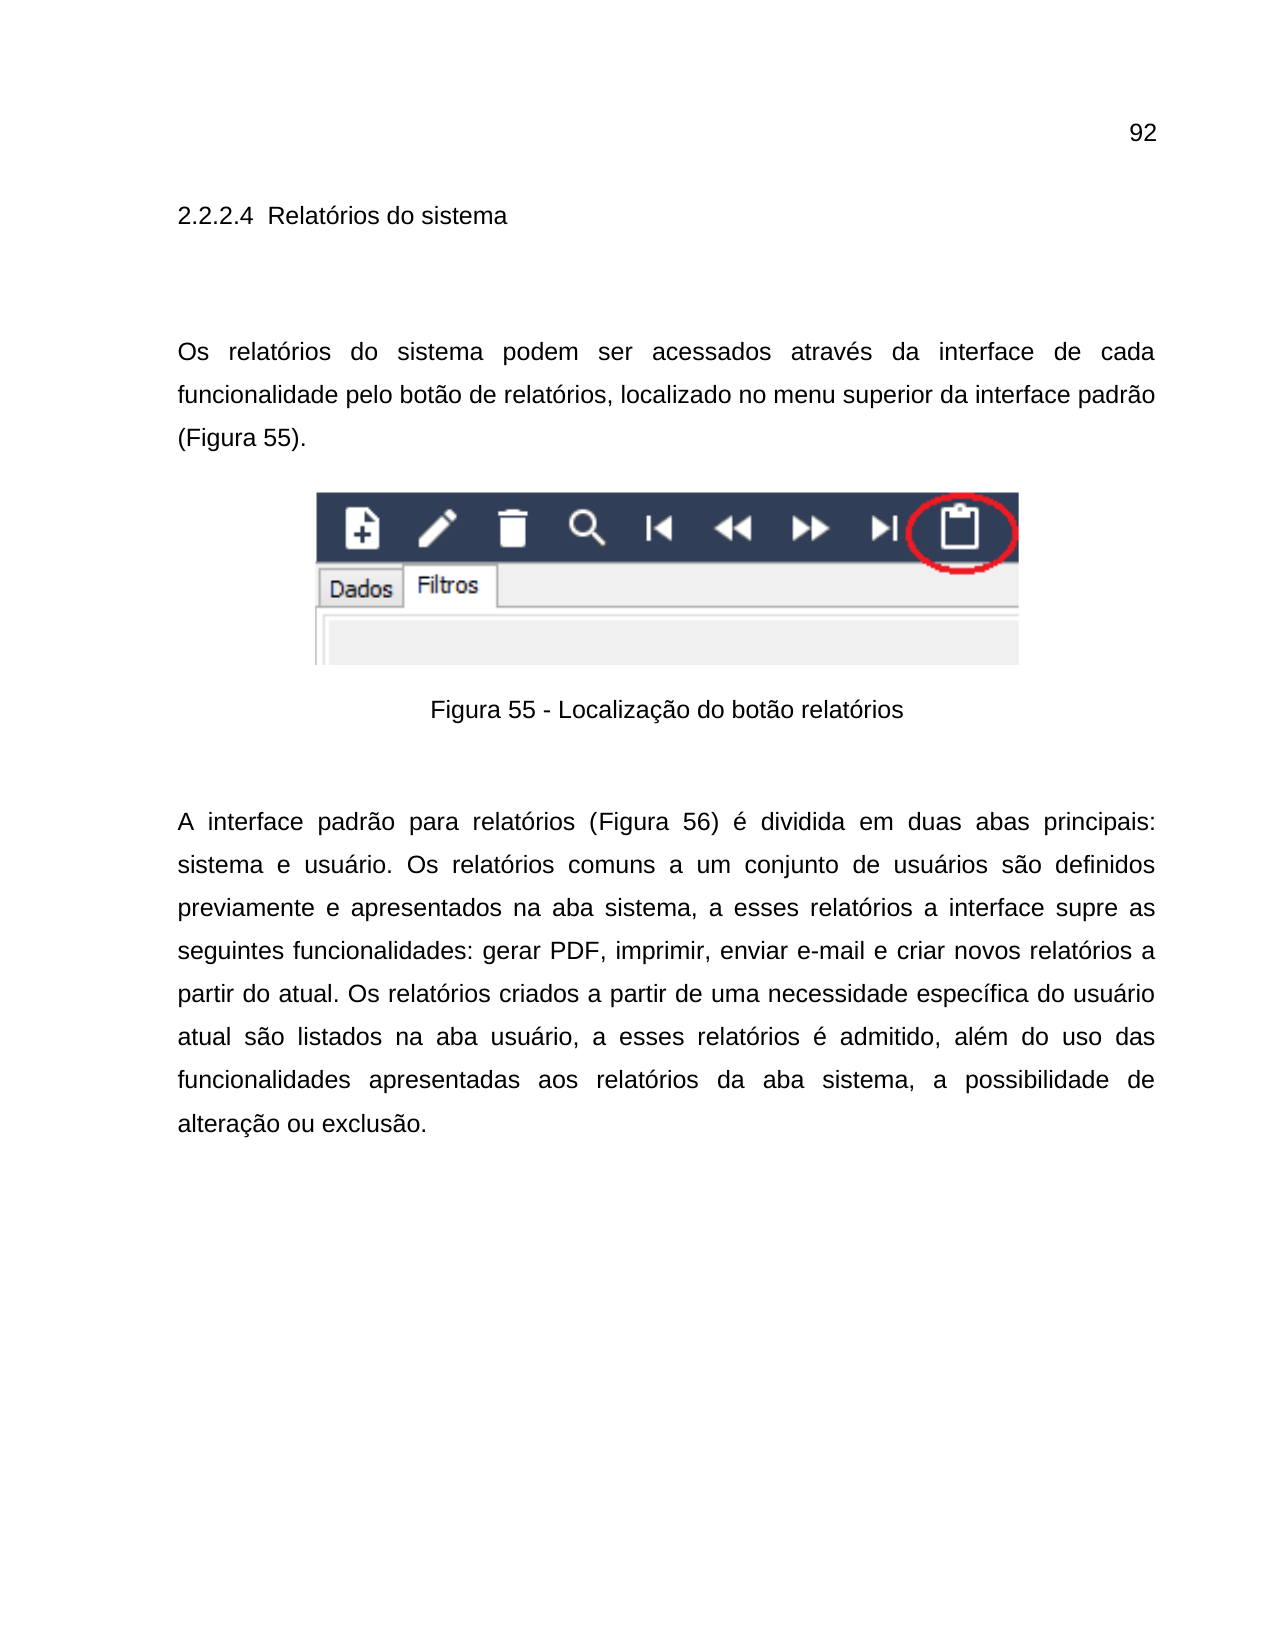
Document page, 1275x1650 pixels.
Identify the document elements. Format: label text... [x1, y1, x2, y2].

text Os relatórios do sistema podem ser acessados através da interface de cada funcionalidade pelo botão de relatórios, localizado no menu superior da interface padrão (Figura 55). [177, 337, 1157, 452]
picture [315, 491, 1019, 665]
text A interface padrão para relatórios (Figura 56) é dividida em duas abas principais: sistema e usuário. Os relatórios comuns a um conjunto de usuários são definidos previamente e apresentados na aba sistema, a esses relatórios a interface supre as seguintes funcionalidades: gerar PDF, imprimir, enviar e-mail e criar novos relatórios a partir do atual. Os relatórios criados a partir de uma necessidade específica do usuário atual são listados na aba usuário, a esses relatórios é admitido, além do uso das funcionalidades apresentadas aos relatórios da aba sistema, a possibilidade de alteração ou exclusão. [177, 807, 1157, 1137]
text Figura 55 - Localização do botão relatórios [177, 696, 1157, 724]
subtitle Relatórios do sistema [177, 201, 1157, 229]
